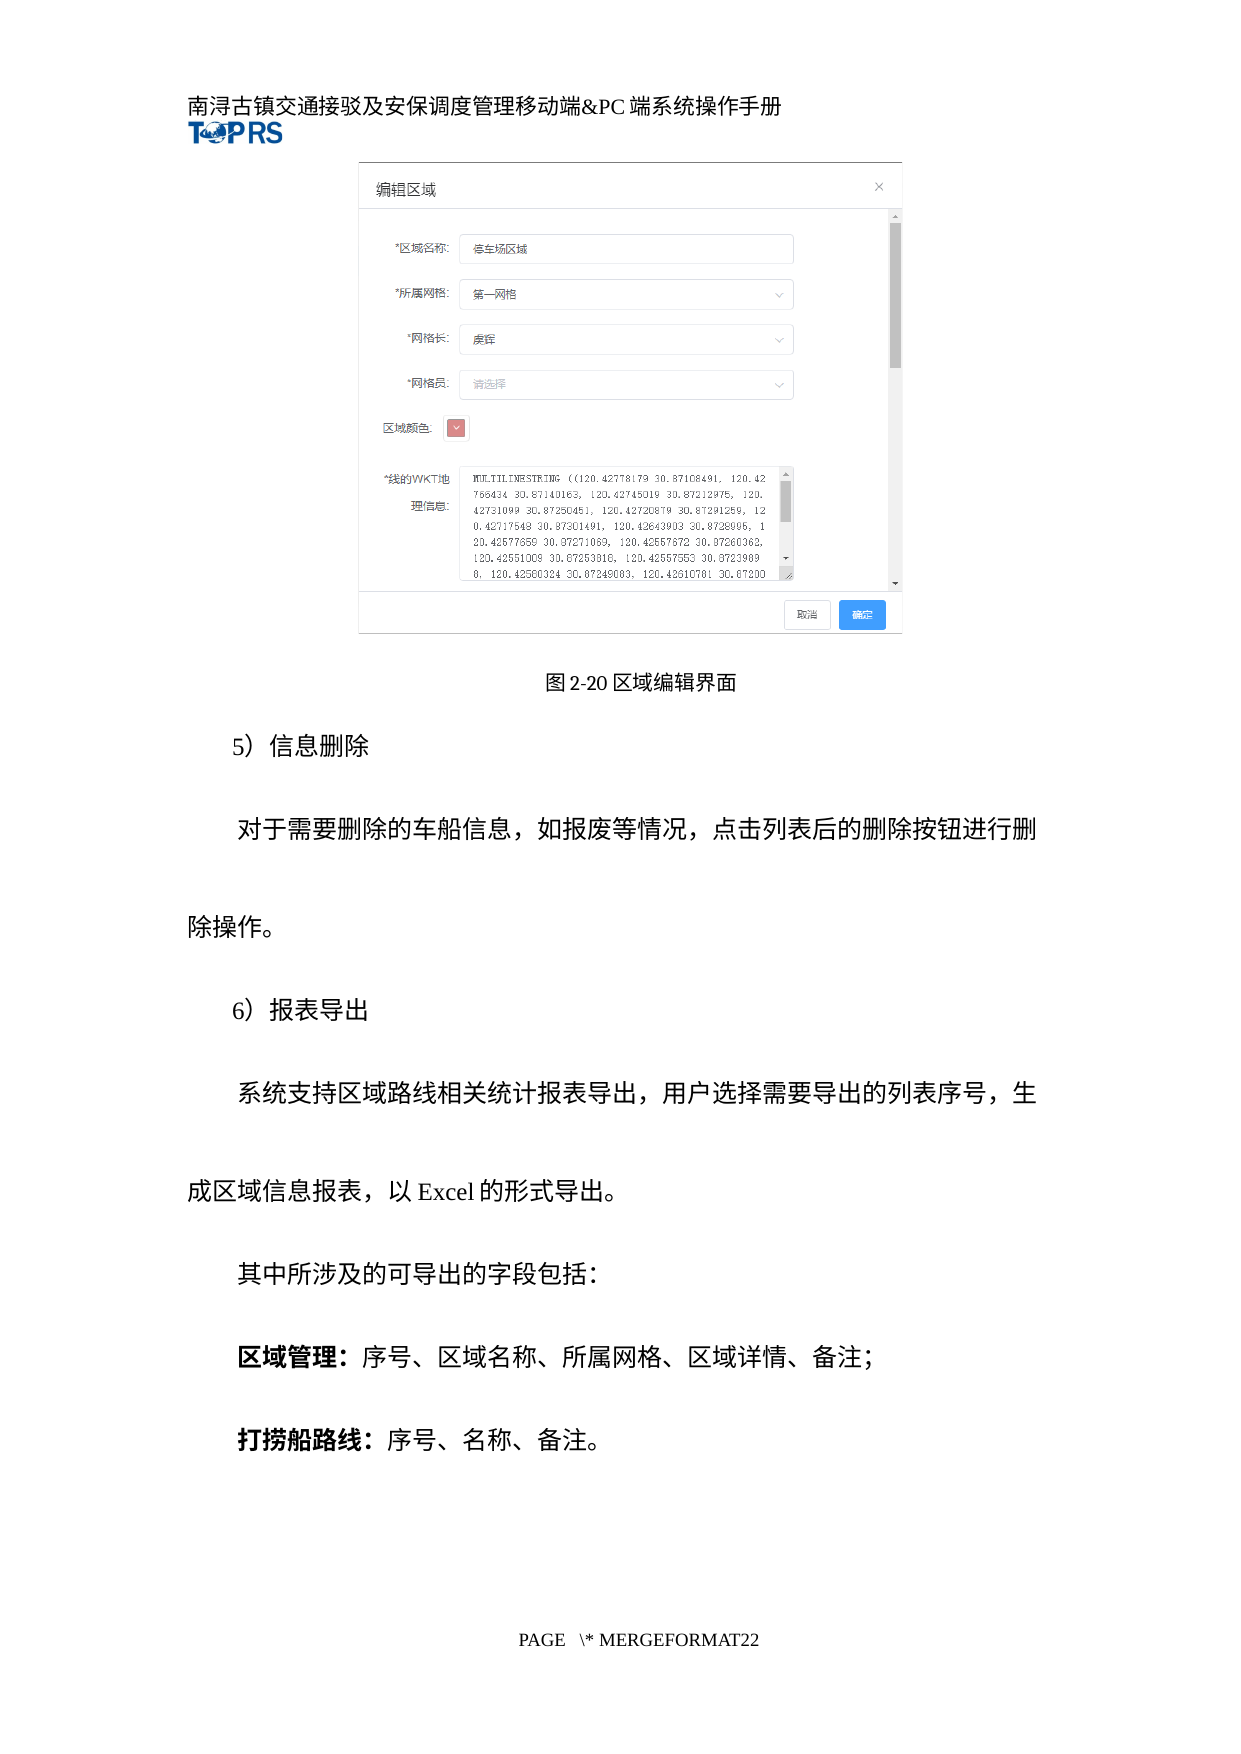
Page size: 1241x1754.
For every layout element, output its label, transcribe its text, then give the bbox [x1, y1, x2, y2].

text 打捞船路线：序号、名称、备注。 [187, 1406, 1053, 1471]
text 6）报表导出 [232, 976, 1053, 1041]
text 5）信息删除 [232, 712, 1053, 777]
picture [358, 162, 903, 634]
picture [187, 120, 283, 144]
text 系统支持区域路线相关统计报表导出，用户选择需要导出的列表序号，生成区域信息报表，以Excel的形式导出。 [187, 1059, 1053, 1222]
text 图2-20 区域编辑界面 [187, 665, 1053, 697]
text 其中所涉及的可导出的字段包括： [187, 1240, 1053, 1305]
text 区域管理：序号、区域名称、所属网格、区域详情、备注； [187, 1323, 1053, 1388]
text 对于需要删除的车船信息，如报废等情况，点击列表后的删除按钮进行删除操作。 [187, 796, 1053, 958]
